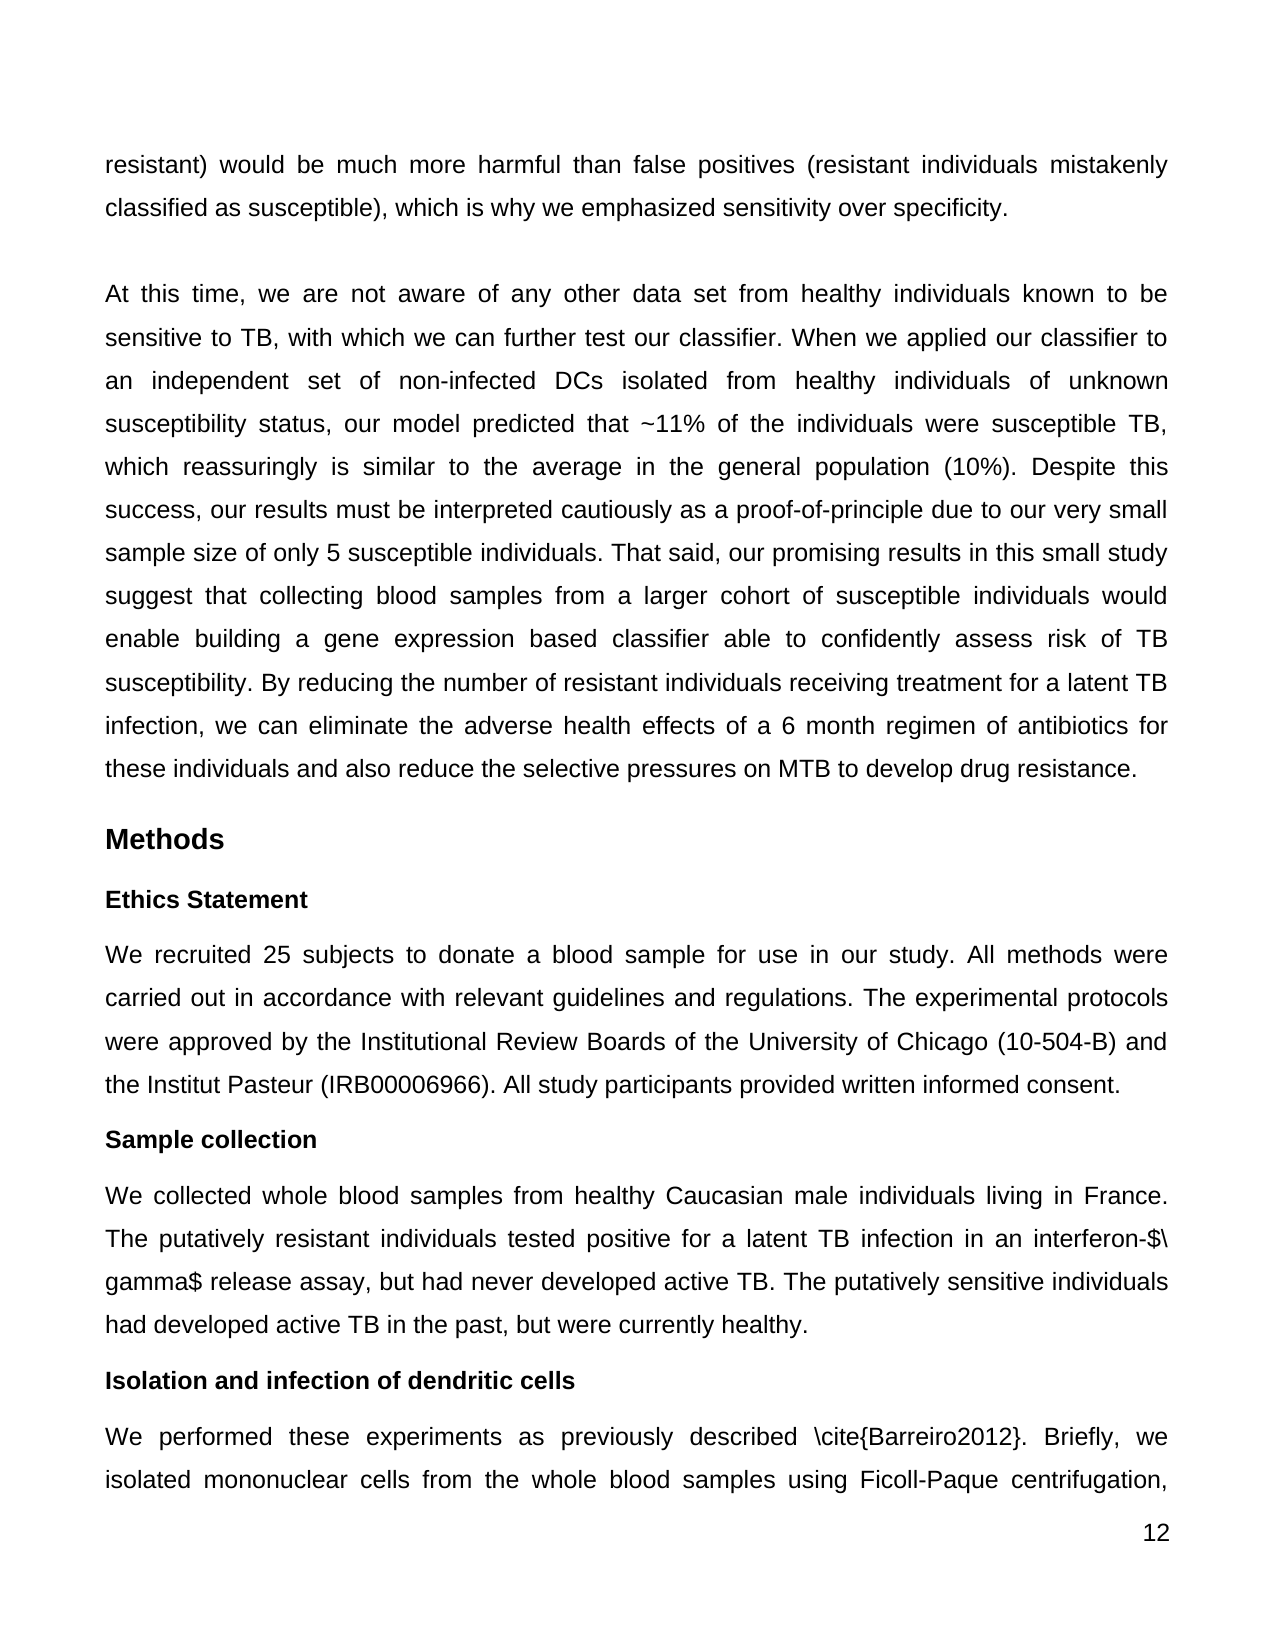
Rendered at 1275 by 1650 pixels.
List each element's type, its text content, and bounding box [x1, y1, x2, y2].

subtitle Sample collection [105, 1125, 1170, 1154]
text We recruited 25 subjects to donate a blood sample for use in our study. All methods were carried out in accordance with relevant guidelines and regulations. The experimental protocols were approved by the Institutional Review Boards of the University of Chicago (10-504-B) and the Institut Pasteur (IRB00006966). All study participants provided written informed consent. [105, 940, 1170, 1098]
subtitle Methods [105, 822, 1170, 855]
text We collected whole blood samples from healthy Caucasian male individuals living in France. The putatively resistant individuals tested positive for a latent TB infection in an interferon-$\gamma$ release assay, but had never developed active TB. The putatively sensitive individuals had developed active TB in the past, but were currently healthy. [105, 1181, 1170, 1339]
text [105, 1422, 1170, 1493]
subtitle Ethics Statement [105, 885, 1170, 913]
subtitle Isolation and infection of dendritic cells [105, 1366, 1170, 1395]
text At this time, we are not aware of any other data set from healthy individuals known to be sensitive to TB, with which we can further test our classifier. When we applied our classifier to an independent set of non-infected DCs isolated from healthy individuals of unknown susceptibility status, our model predicted that ~11% of the individuals were susceptible TB, which reassuringly is similar to the average in the general population (10%). Despite this success, our results must be interpreted cautiously as a proof-of-principle due to our very small sample size of only 5 susceptible individuals. That said, our promising results in this small study suggest that collecting blood samples from a larger cohort of susceptible individuals would enable building a gene expression based classifier able to confidently assess risk of TB susceptibility. By reducing the number of resistant individuals receiving treatment for a latent TB infection, we can eliminate the adverse health effects of a 6 month regimen of antibiotics for these individuals and also reduce the selective pressures on MTB to develop drug resistance. [105, 279, 1170, 782]
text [105, 150, 1170, 222]
